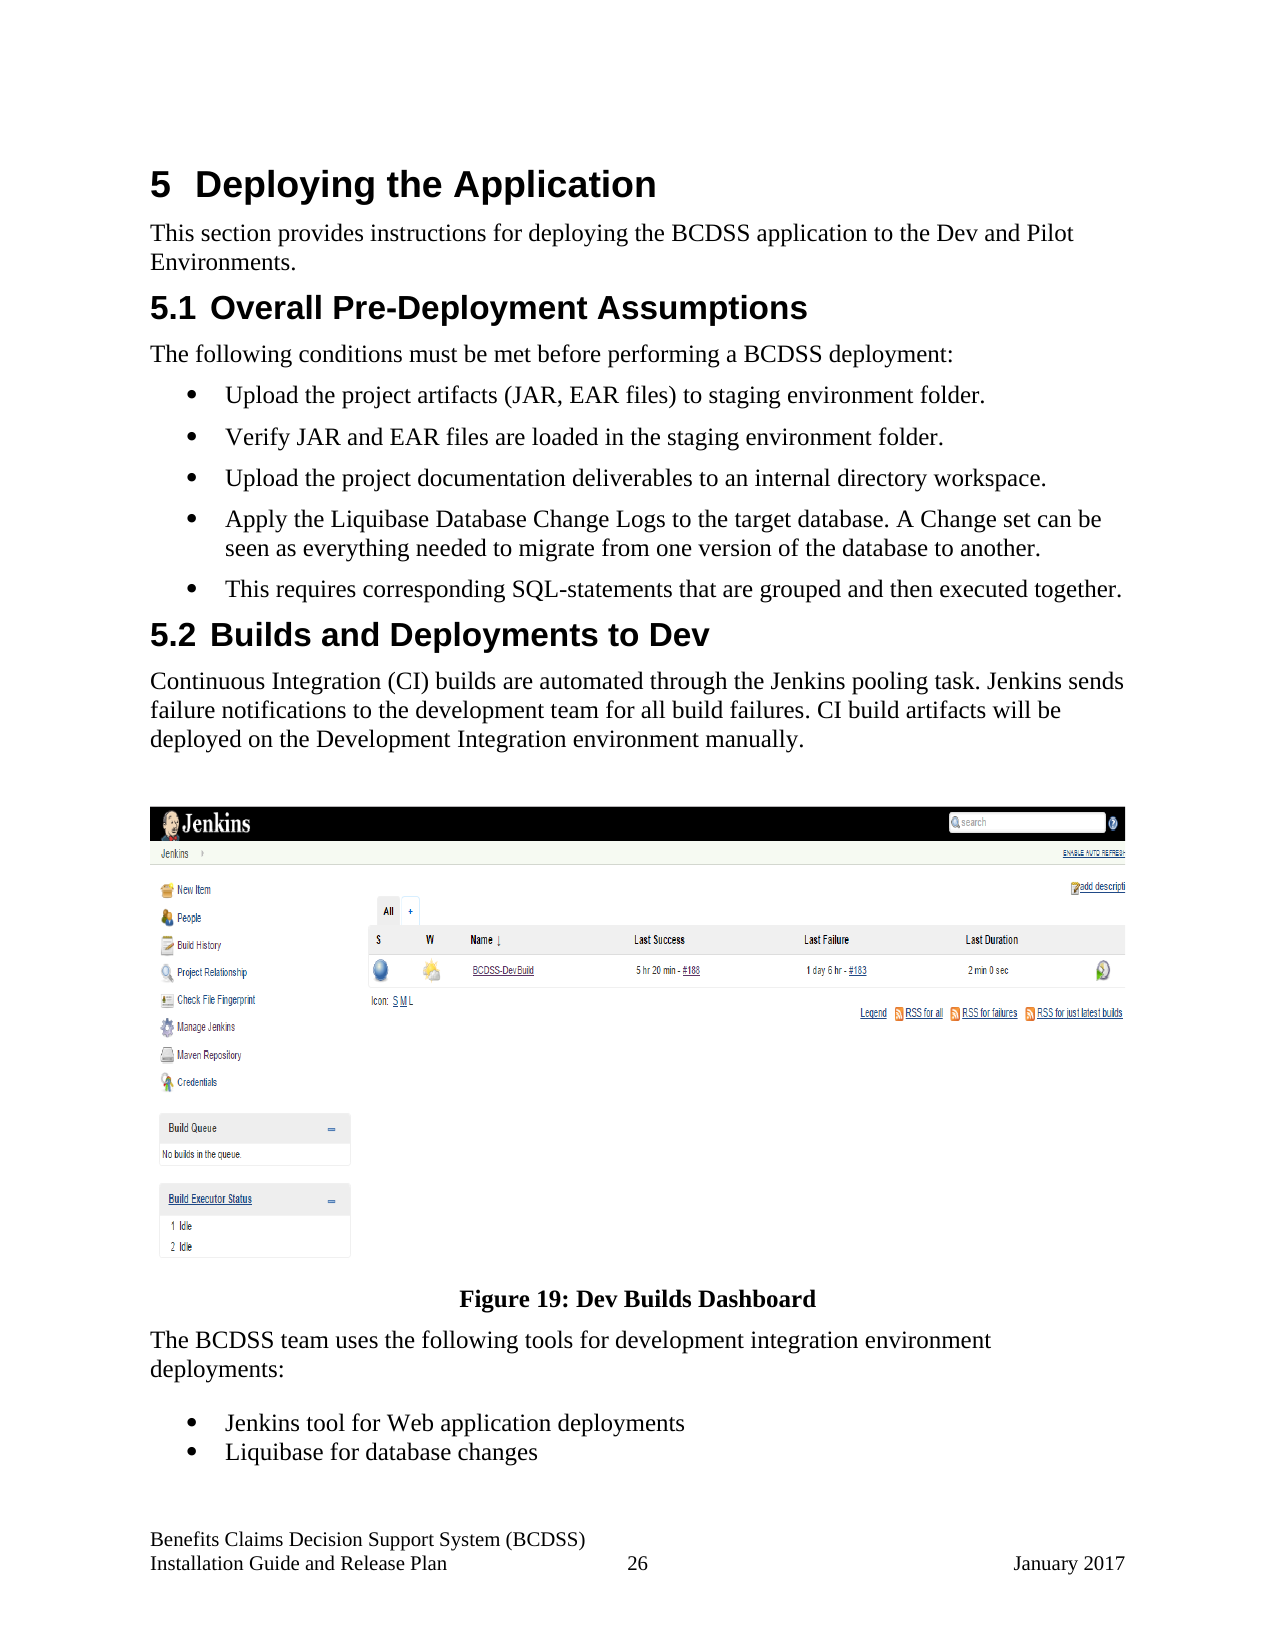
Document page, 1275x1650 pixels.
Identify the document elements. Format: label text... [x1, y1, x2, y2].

list Verify JAR and EAR files are loaded in the staging environment folder. [187, 422, 1125, 450]
text Figure 19: Dev Builds Dashboard [150, 1284, 1125, 1313]
text Continuous Integration (CI) builds are automated through the Jenkins pooling task. Jenkins sends failure notifications to the development team for all build failures. CI build artifacts will be deployed on the Development Integration environment manually. [150, 666, 1125, 752]
subtitle Overall Pre-Deployment Assumptions [150, 288, 1125, 327]
text This section provides instructions for deploying the BCDSS application to the Dev and Pilot Environments. [150, 218, 1125, 276]
list Liquibase for database changes [187, 1437, 1125, 1466]
list Apply the Liquibase Database Change Logs to the target database. A Change set can be seen as everything needed to migrate from one version of the database to another. [187, 504, 1125, 562]
list Upload the project documentation deliverables to an internal directory workspace. [187, 463, 1125, 492]
list Jenkins tool for Web application deployments [187, 1408, 1125, 1437]
picture [150, 806, 1125, 1260]
list Upload the project artifacts (JAR, EAR files) to staging environment folder. [187, 380, 1125, 409]
subtitle Deploying the Application [150, 162, 1125, 206]
list This requires corresponding SQL-statements that are grouped and then executed together. [187, 574, 1125, 603]
text The following conditions must be met before performing a BCDSS deployment: [150, 339, 1125, 368]
text The BCDSS team uses the following tools for development integration environment deployments: [150, 1326, 1125, 1383]
subtitle Builds and Deployments to Dev [150, 615, 1125, 654]
